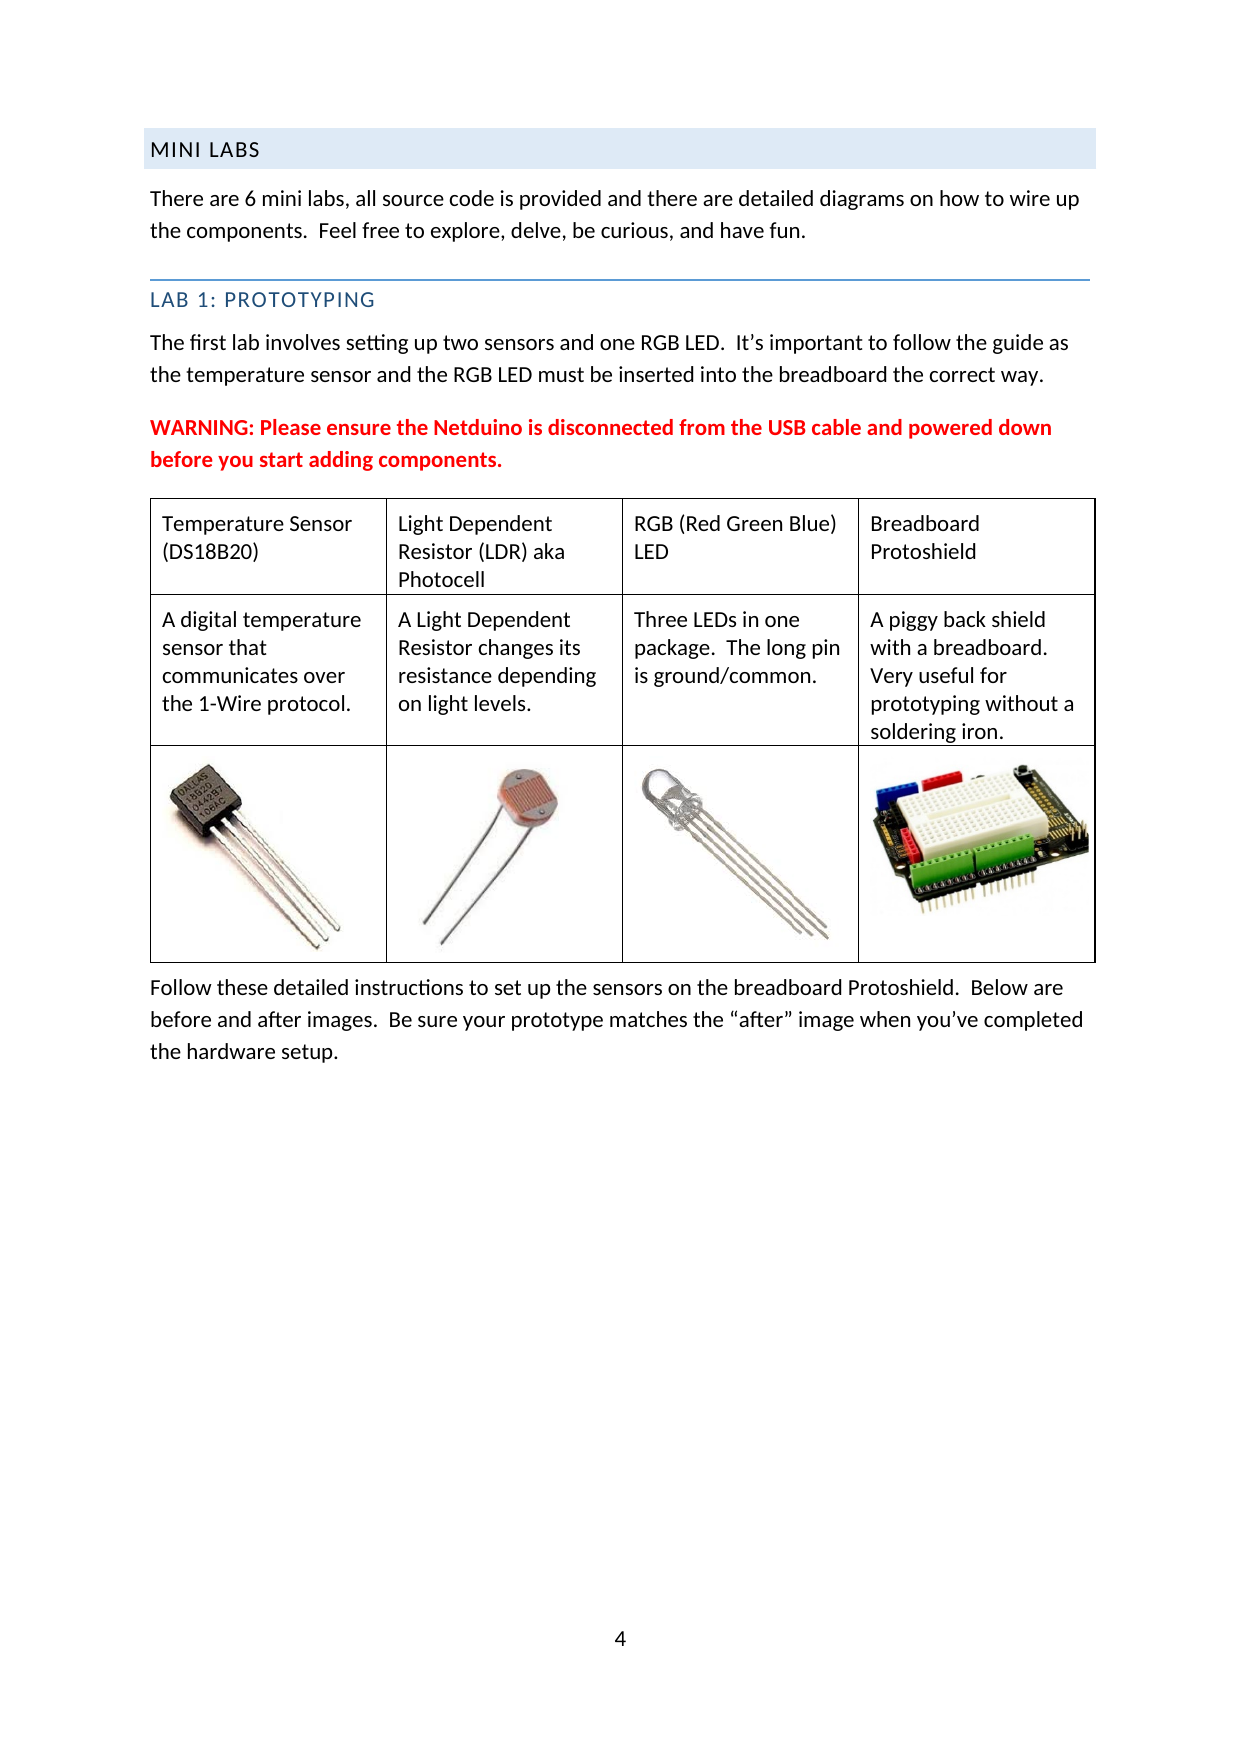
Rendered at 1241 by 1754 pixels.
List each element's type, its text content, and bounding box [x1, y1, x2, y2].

table_header Breadboard Protoshield [859, 499, 1094, 593]
table_header Temperature Sensor (DS18B20) [151, 499, 386, 593]
table_cell [387, 746, 622, 962]
table_cell A Light Dependent Resistor changes its resistance depending on light levels. [387, 595, 622, 745]
text The first lab involves setting up two sensors and one RGB LED. It’s important to follow the guide as the temperature sensor and the RGB LED must be inserted into the breadboard the correct way. [150, 328, 1090, 388]
table_cell A piggy back shield with a breadboard. Very useful for prototyping without a soldering iron. [859, 595, 1094, 745]
table_cell [151, 746, 386, 962]
subtitle Lab 1: Prototyping [150, 281, 1090, 313]
picture [870, 756, 1089, 916]
picture [161, 756, 344, 952]
text Follow these detailed instructions to set up the sensors on the breadboard Protoshield. Below are before and after images. Be sure your prototype matches the “after” image when you’ve completed the hardware setup. [150, 973, 1090, 1066]
text There are 6 mini labs, all source code is provided and there are detailed diagrams on how to wire up the components. Feel free to explore, delve, be curious, and have fun. [150, 184, 1090, 244]
table_cell [623, 746, 858, 962]
subtitle Mini Labs [150, 135, 1090, 163]
picture [397, 756, 577, 961]
table_header RGB (Red Green Blue) LED [623, 499, 858, 593]
picture [633, 756, 839, 962]
table_cell A digital temperature sensor that communicates over the 1-Wire protocol. [151, 595, 386, 745]
table_cell Three LEDs in one package. The long pin is ground/common. [623, 595, 858, 745]
table_cell [859, 746, 1094, 962]
table_header Light Dependent Resistor (LDR) aka Photocell [387, 499, 622, 593]
text WARNING: Please ensure the Netduino is disconnected from the USB cable and powered down before you start adding components. [150, 413, 1090, 473]
